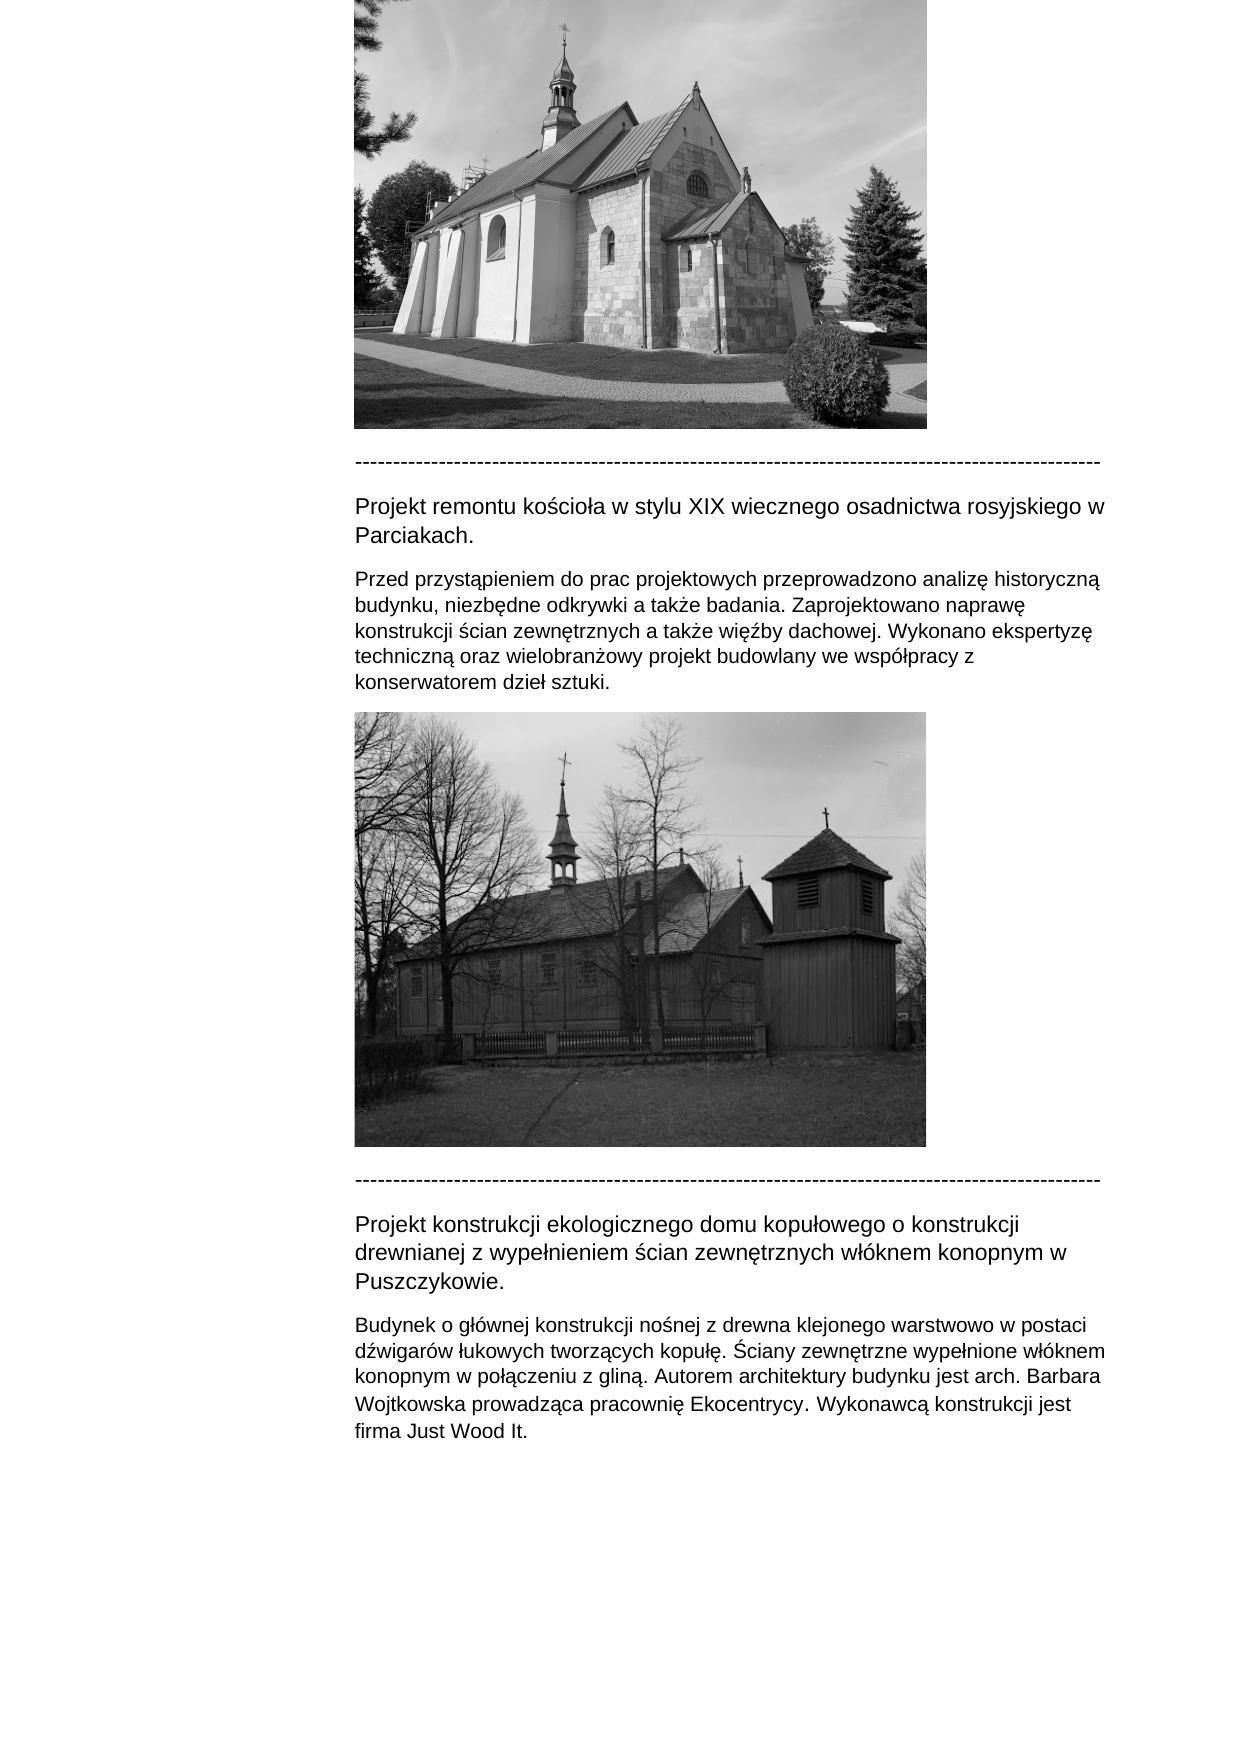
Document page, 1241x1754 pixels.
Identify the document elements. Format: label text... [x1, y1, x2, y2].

picture [354, 712, 927, 1147]
text -------------------------------------------------------------------------------------------------- [354, 448, 1107, 474]
picture [354, 0, 927, 429]
text Budynek o głównej konstrukcji nośnej z drewna klejonego warstwowo w postaci dźwigarów łukowych tworzących kopułę. Ściany zewnętrzne wypełnione włóknem konopnym w połączeniu z gliną. Autorem architektury budynku jest arch. Barbara Wojtkowska prowadząca pracownię Ekocentrycy. Wykonawcą konstrukcji jest firma Just Wood It. [354, 1313, 1107, 1443]
text Projekt konstrukcji ekologicznego domu kopułowego o konstrukcji drewnianej z wypełnieniem ścian zewnętrznych włóknem konopnym w Puszczykowie. [354, 1211, 1107, 1294]
text -------------------------------------------------------------------------------------------------- [354, 1166, 1107, 1192]
text Przed przystąpieniem do prac projektowych przeprowadzono analizę historyczną budynku, niezbędne odkrywki a także badania. Zaprojektowano naprawę konstrukcji ścian zewnętrznych a także więźby dachowej. Wykonano ekspertyzę techniczną oraz wielobranżowy projekt budowlany we współpracy z konserwatorem dzieł sztuki. [354, 567, 1107, 694]
text Projekt remontu kościoła w stylu XIX wiecznego osadnictwa rosyjskiego w Parciakach. [354, 493, 1107, 548]
